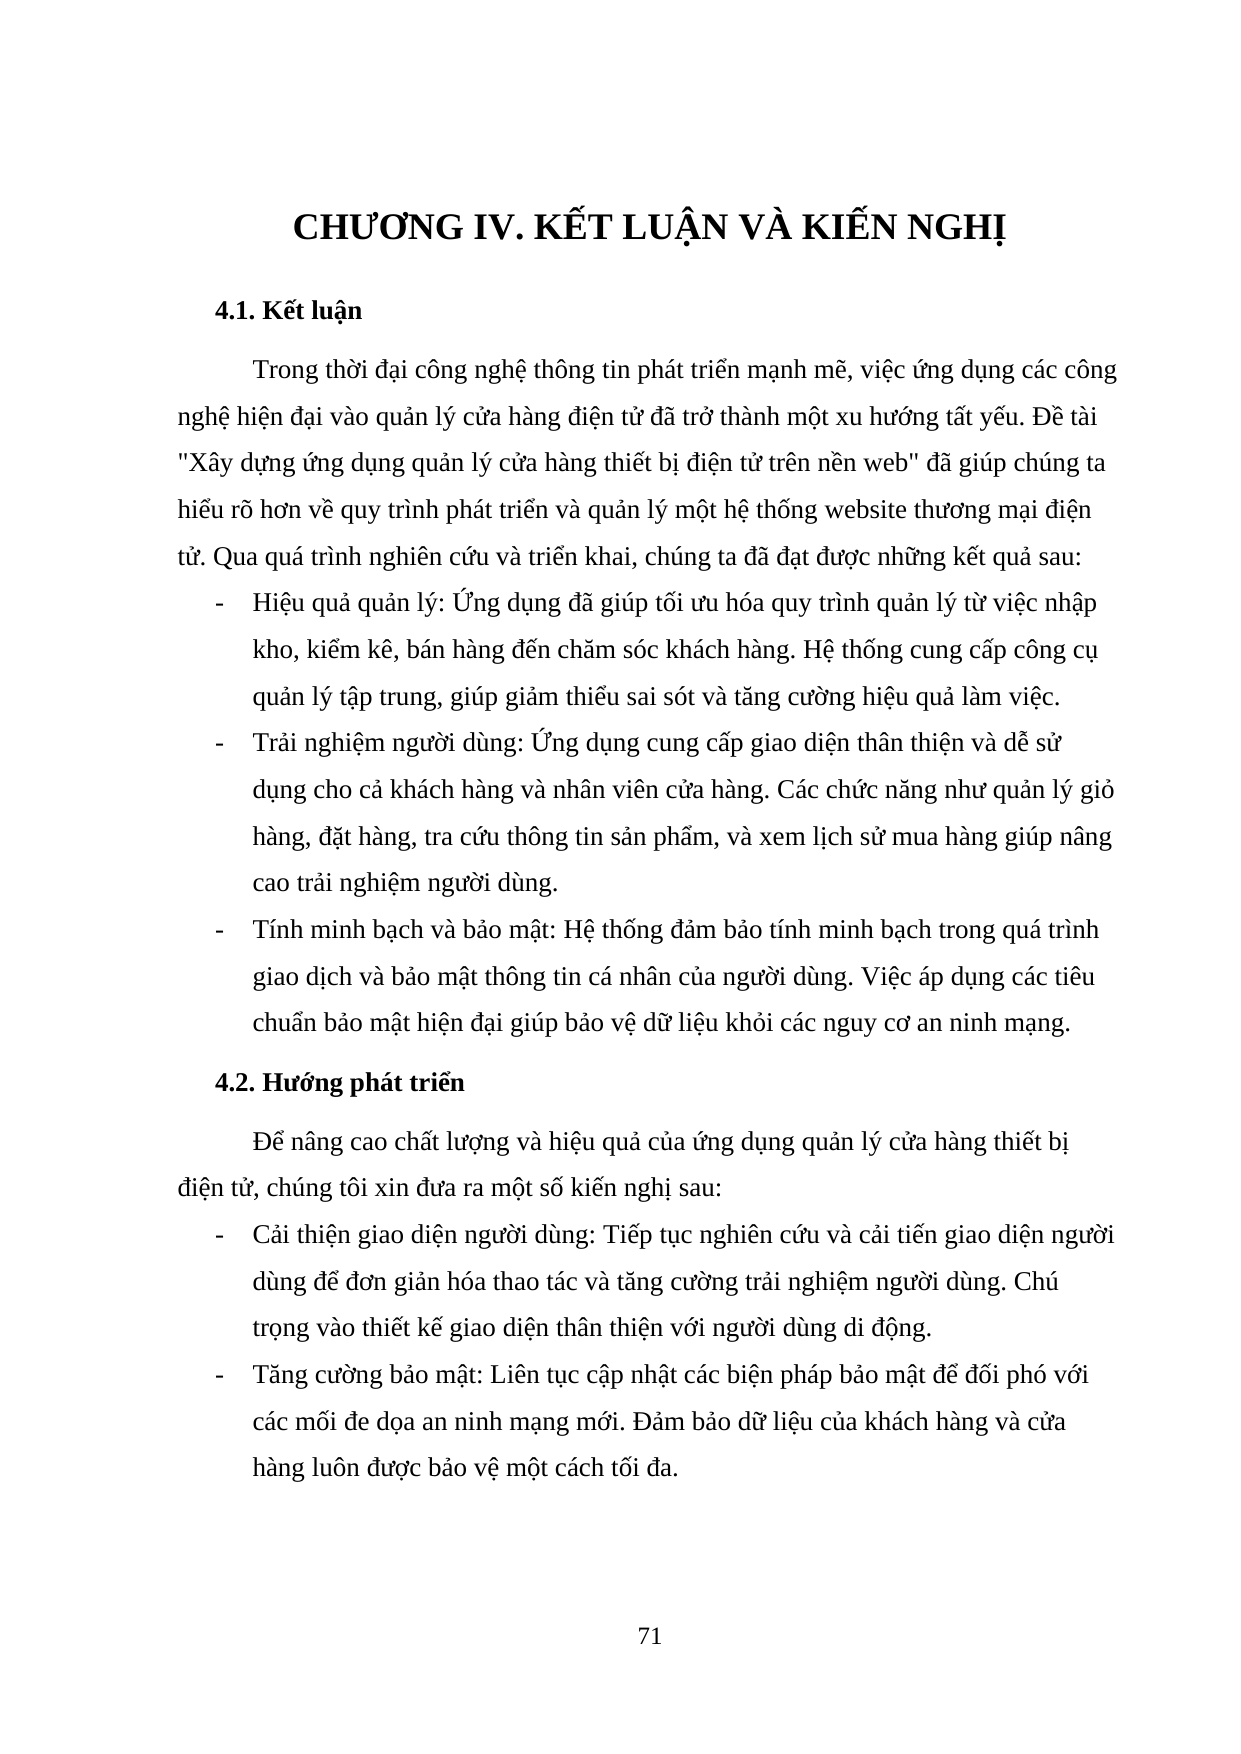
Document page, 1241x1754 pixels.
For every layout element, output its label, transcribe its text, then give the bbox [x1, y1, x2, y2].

list Tính minh bạch và bảo mật: Hệ thống đảm bảo tính minh bạch trong quá trình giao dịch và bảo mật thông tin cá nhân của người dùng. Việc áp dụng các tiêu chuẩn bảo mật hiện đại giúp bảo vệ dữ liệu khỏi các nguy cơ an ninh mạng. [215, 913, 1122, 1038]
text Trong thời đại công nghệ thông tin phát triển mạnh mẽ, việc ứng dụng các công nghệ hiện đại vào quản lý cửa hàng điện tử đã trở thành một xu hướng tất yếu. Đề tài "Xây dựng ứng dụng quản lý cửa hàng thiết bị điện tử trên nền web" đã giúp chúng ta hiểu rõ hơn về quy trình phát triển và quản lý một hệ thống website thương mại điện tử. Qua quá trình nghiên cứu và triển khai, chúng ta đã đạt được những kết quả sau: [177, 353, 1122, 571]
list CHƯƠNG IV. KẾT LUẬN VÀ KIẾN NGHỊ [177, 204, 1122, 247]
subtitle 4.1. Kết luận [215, 294, 1122, 325]
text Để nâng cao chất lượng và hiệu quả của ứng dụng quản lý cửa hàng thiết bị điện tử, chúng tôi xin đưa ra một số kiến nghị sau: [177, 1125, 1122, 1203]
subtitle 4.2. Hướng phát triển [215, 1066, 1122, 1097]
list Trải nghiệm người dùng: Ứng dụng cung cấp giao diện thân thiện và dễ sử dụng cho cả khách hàng và nhân viên cửa hàng. Các chức năng như quản lý giỏ hàng, đặt hàng, tra cứu thông tin sản phẩm, và xem lịch sử mua hàng giúp nâng cao trải nghiệm người dùng. [215, 727, 1122, 898]
list Hiệu quả quản lý: Ứng dụng đã giúp tối ưu hóa quy trình quản lý từ việc nhập kho, kiểm kê, bán hàng đến chăm sóc khách hàng. Hệ thống cung cấp công cụ quản lý tập trung, giúp giảm thiểu sai sót và tăng cường hiệu quả làm việc. [215, 587, 1122, 711]
list Tăng cường bảo mật: Liên tục cập nhật các biện pháp bảo mật để đối phó với các mối đe dọa an ninh mạng mới. Đảm bảo dữ liệu của khách hàng và cửa hàng luôn được bảo vệ một cách tối đa. [215, 1358, 1122, 1483]
list Cải thiện giao diện người dùng: Tiếp tục nghiên cứu và cải tiến giao diện người dùng để đơn giản hóa thao tác và tăng cường trải nghiệm người dùng. Chú trọng vào thiết kế giao diện thân thiện với người dùng di động. [215, 1218, 1122, 1343]
